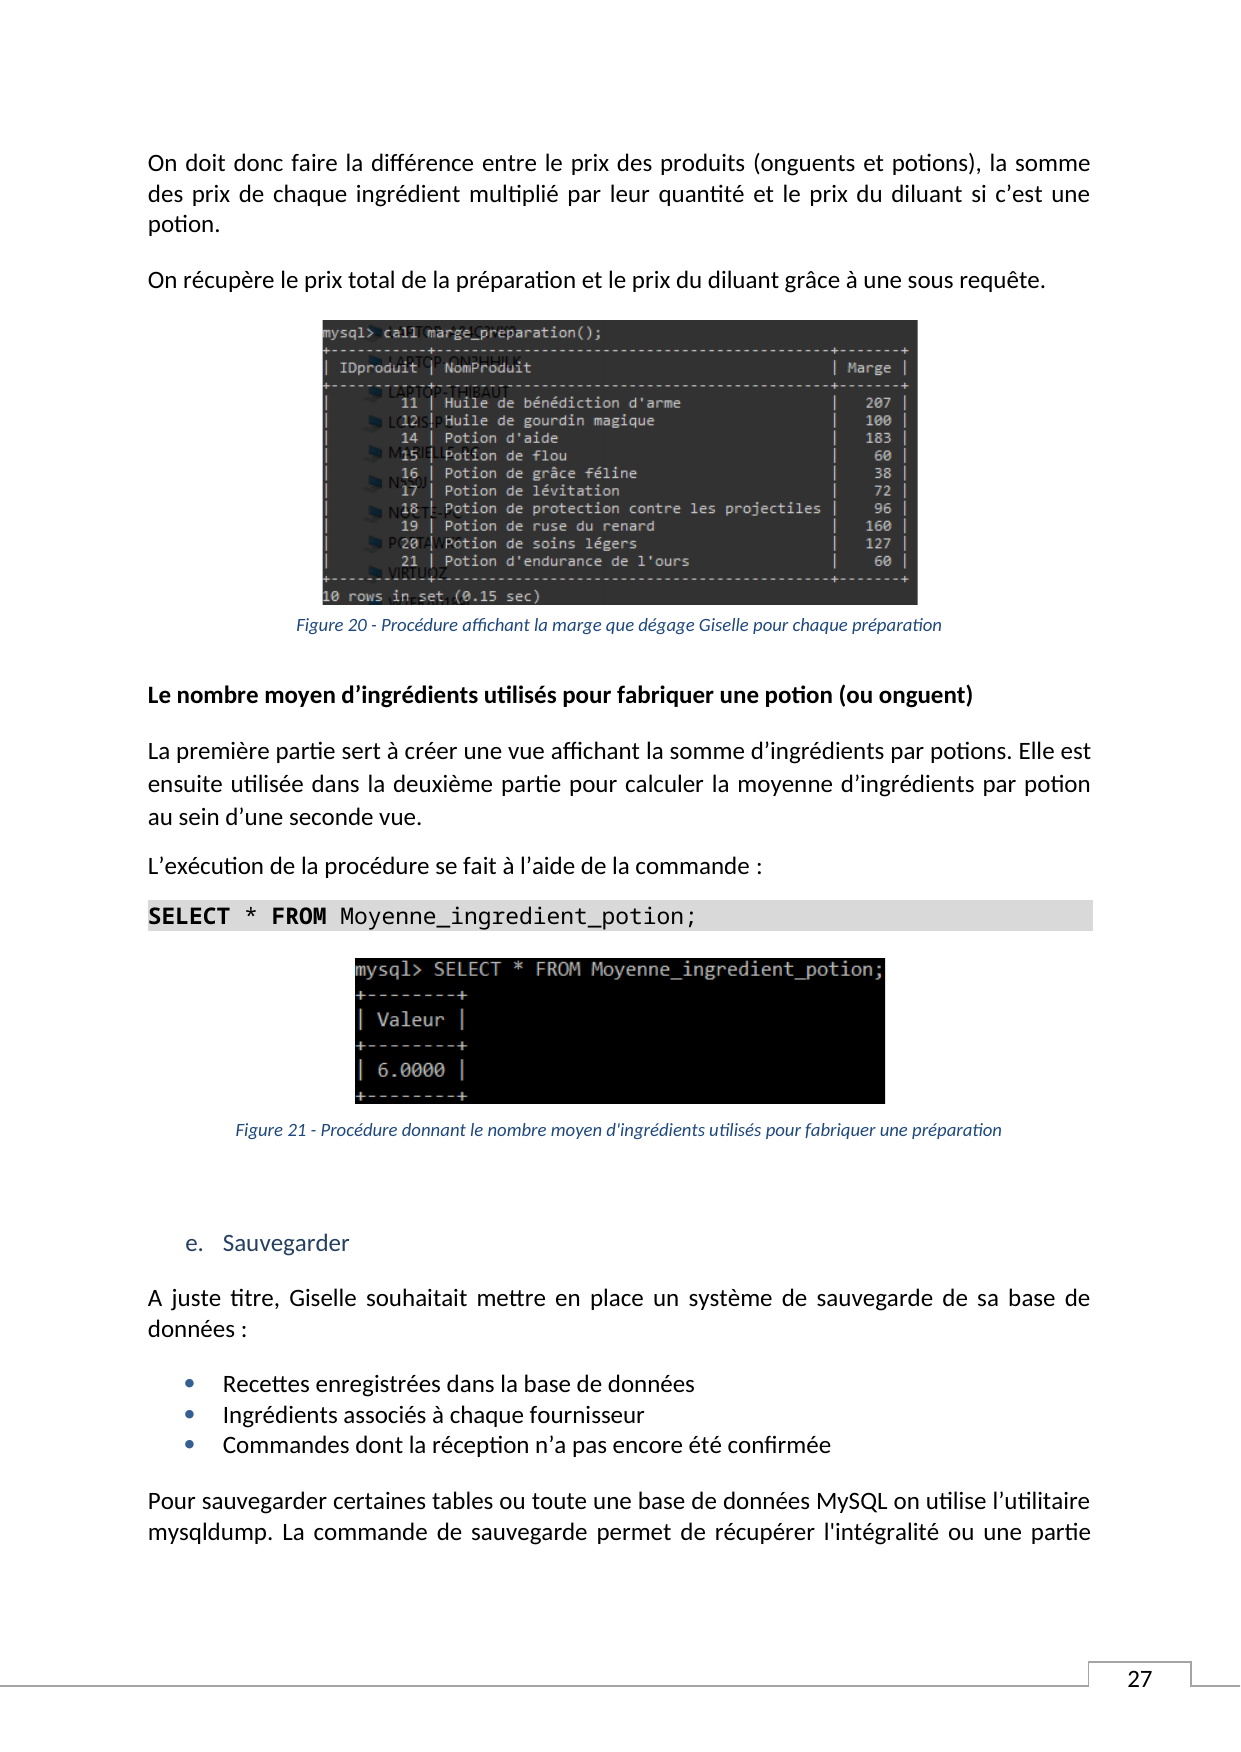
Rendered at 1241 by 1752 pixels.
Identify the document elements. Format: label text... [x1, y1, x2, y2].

text La première partie sert à créer une vue affichant la somme d’ingrédients par potions. Elle est ensuite utilisée dans la deuxième partie pour calculer la moyenne d’ingrédients par potion au sein d’une seconde vue. [148, 735, 1093, 831]
text L’exécution de la procédure se fait à l’aide de la commande : [148, 850, 1093, 881]
list Commandes dont la réception n’a pas encore été confirmée [185, 1430, 1093, 1460]
text Le nombre moyen d’ingrédients utilisés pour fabriquer une potion (ou onguent) [148, 320, 1093, 710]
text SELECT * FROM Moyenne_ingredient_potion; [148, 900, 1093, 931]
text On récupère le prix total de la préparation et le prix du diluant grâce à une sous requête. [148, 264, 1093, 295]
picture [355, 958, 886, 1104]
text On doit donc faire la différence entre le prix des produits (onguents et potions), la somme des prix de chaque ingrédient multiplié par leur quantité et le prix du diluant si c’est une potion. [148, 148, 1093, 239]
list Ingrédients associés à chaque fournisseur [185, 1399, 1093, 1430]
subtitle Sauvegarder [185, 1227, 1093, 1258]
list Recettes enregistrées dans la base de données [185, 1369, 1093, 1399]
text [148, 1485, 1093, 1546]
text A juste titre, Giselle souhaitait mettre en place un système de sauvegarde de sa base de données : [148, 1283, 1093, 1344]
